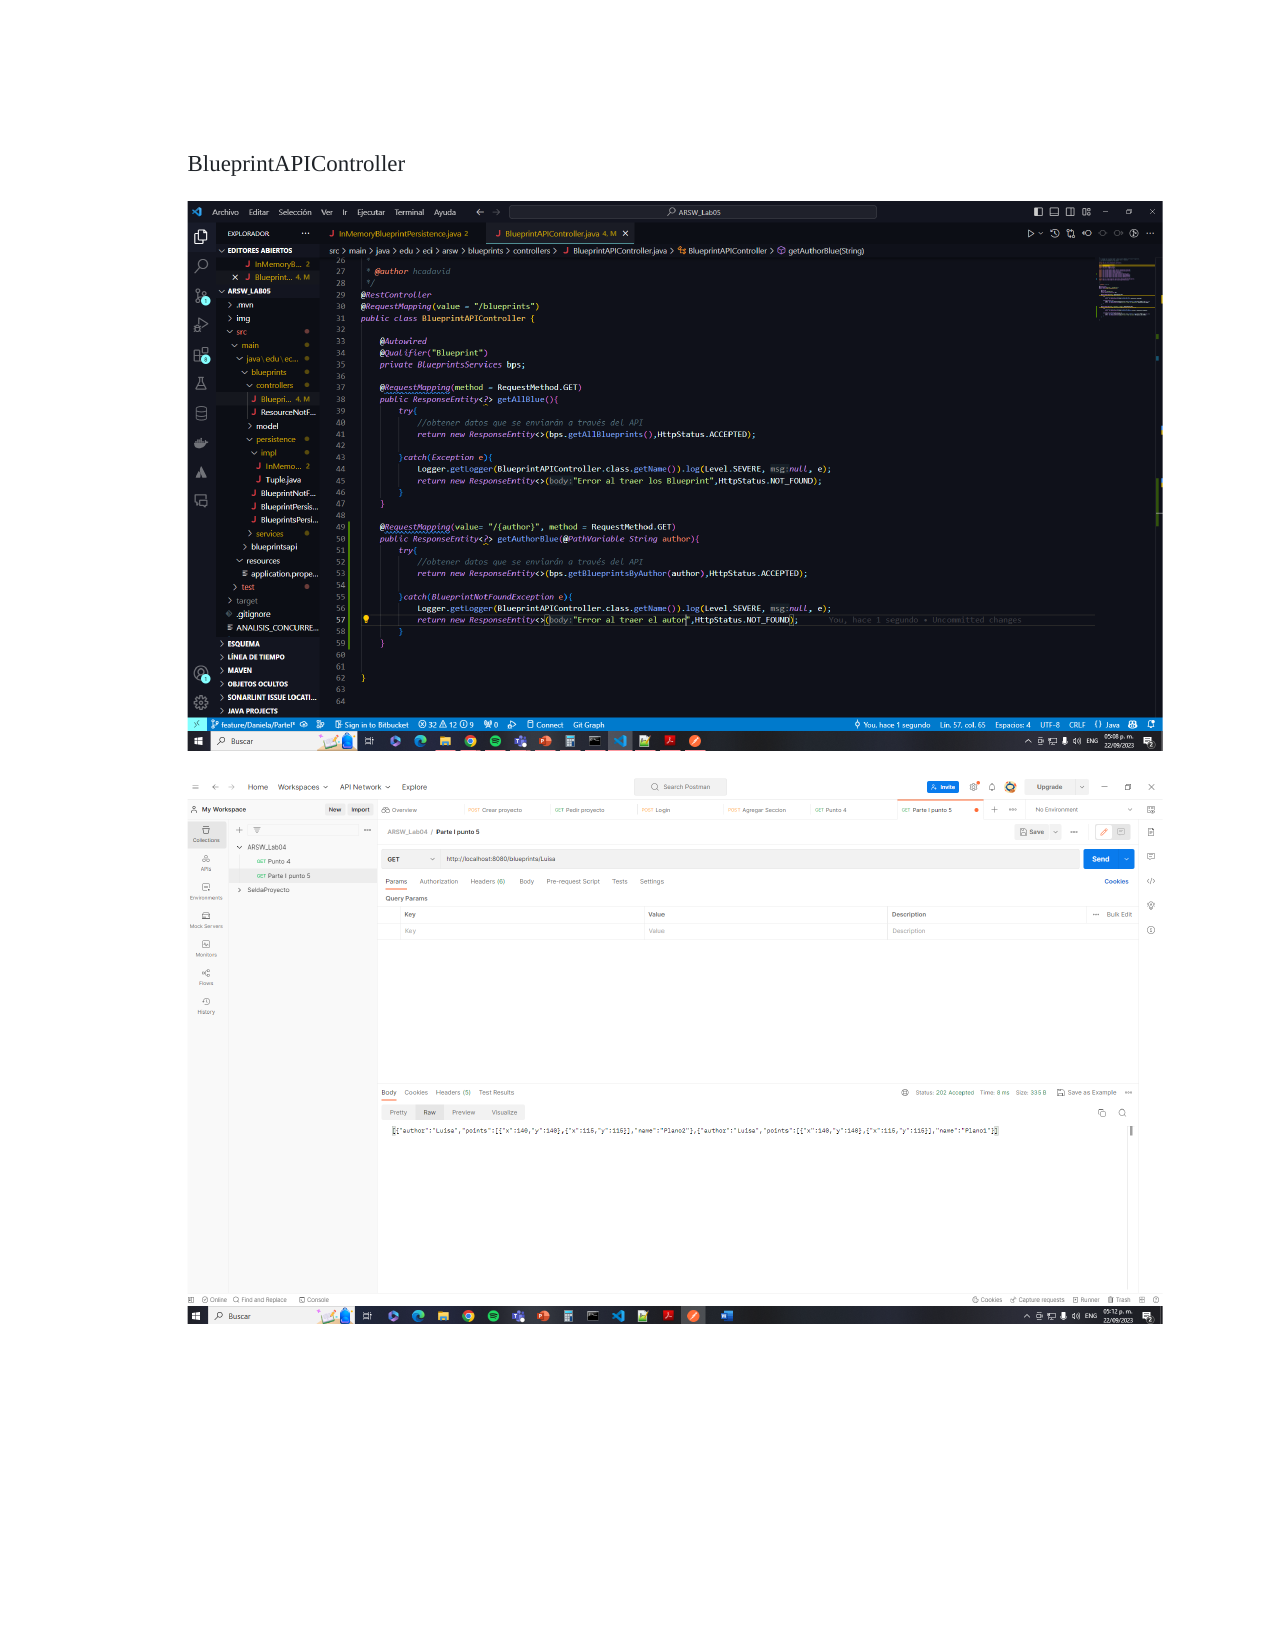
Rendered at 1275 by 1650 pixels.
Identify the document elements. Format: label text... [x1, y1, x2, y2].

picture [187, 776, 1163, 1324]
picture [187, 201, 1163, 751]
list BlueprintAPIController [187, 150, 1125, 176]
